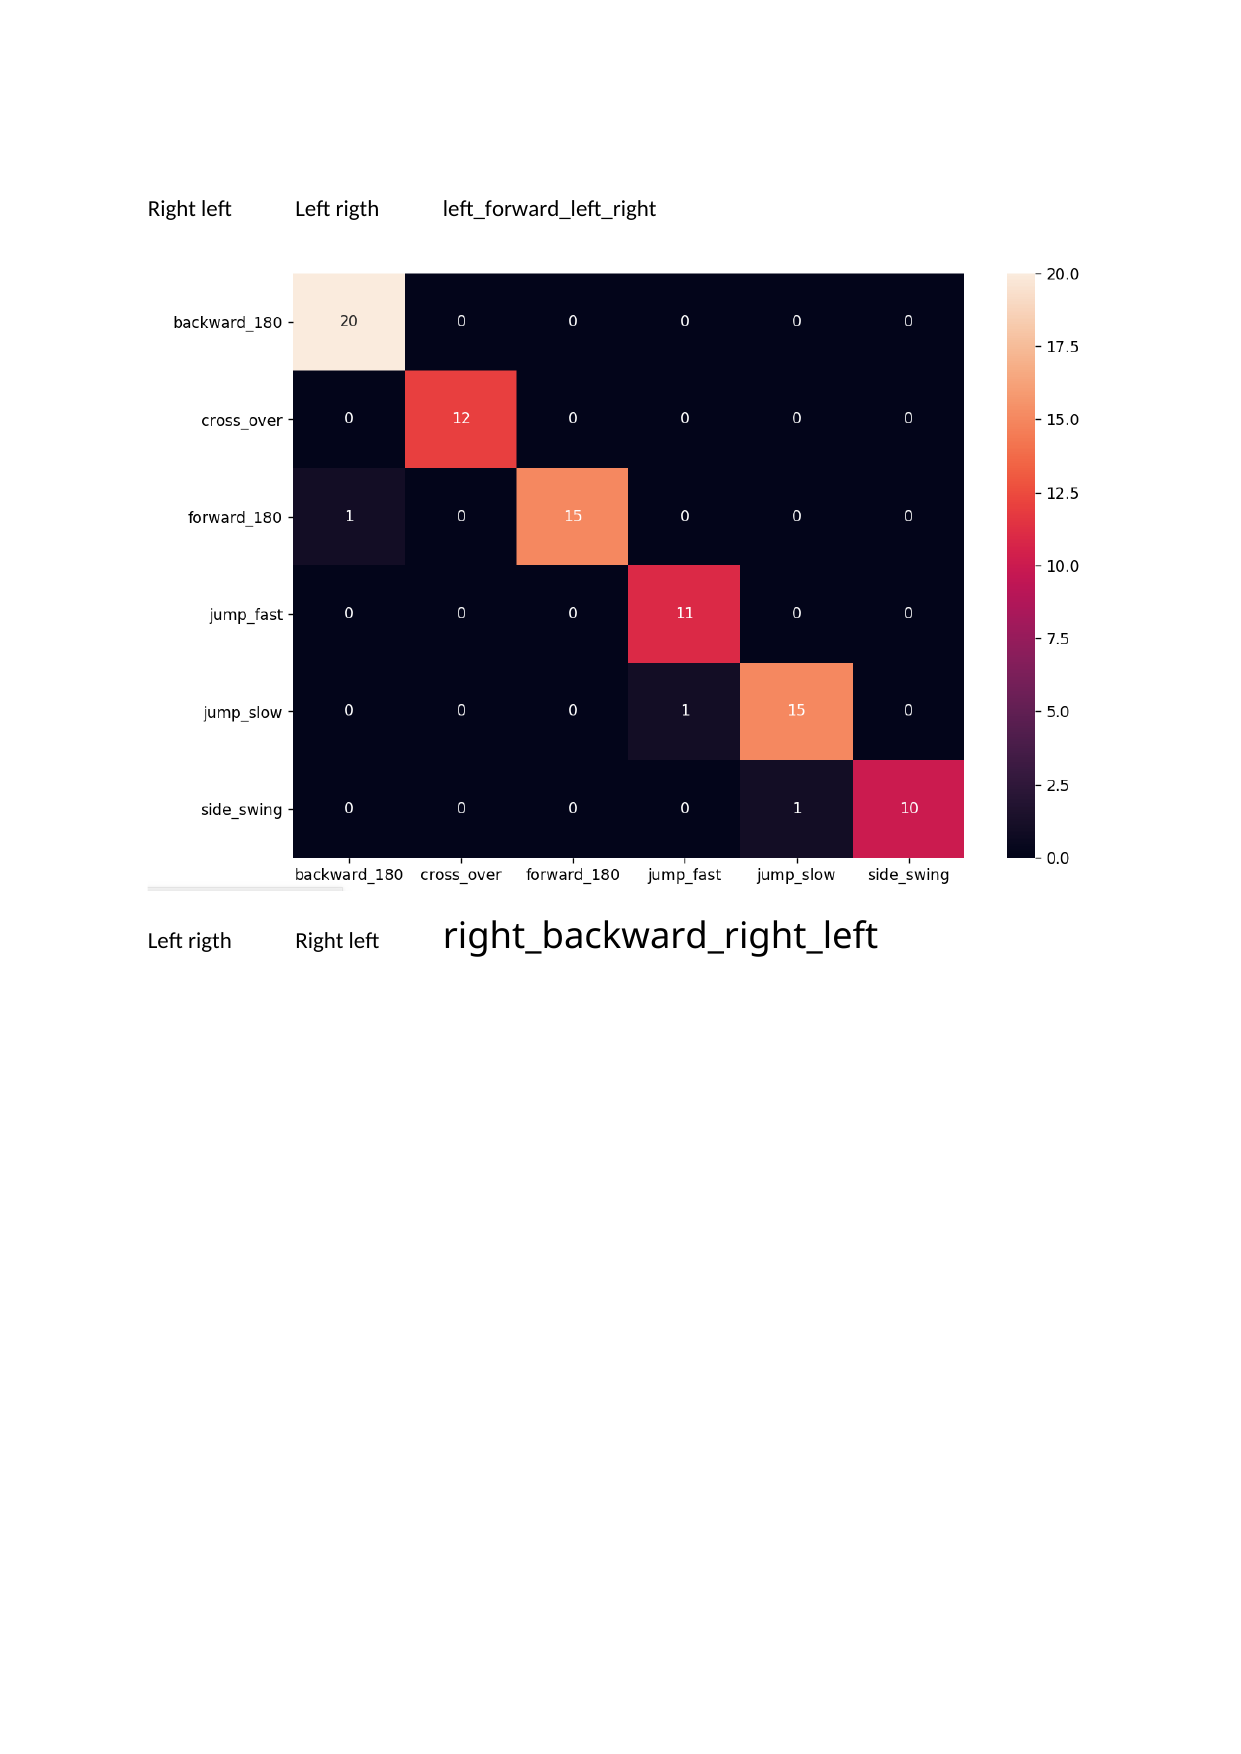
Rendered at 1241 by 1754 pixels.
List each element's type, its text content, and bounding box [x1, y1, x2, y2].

picture [147, 241, 1093, 891]
text Left rigth Right left right_backward_right_left [148, 909, 1093, 959]
text Right left Left rigth left_forward_left_right [148, 194, 1093, 222]
